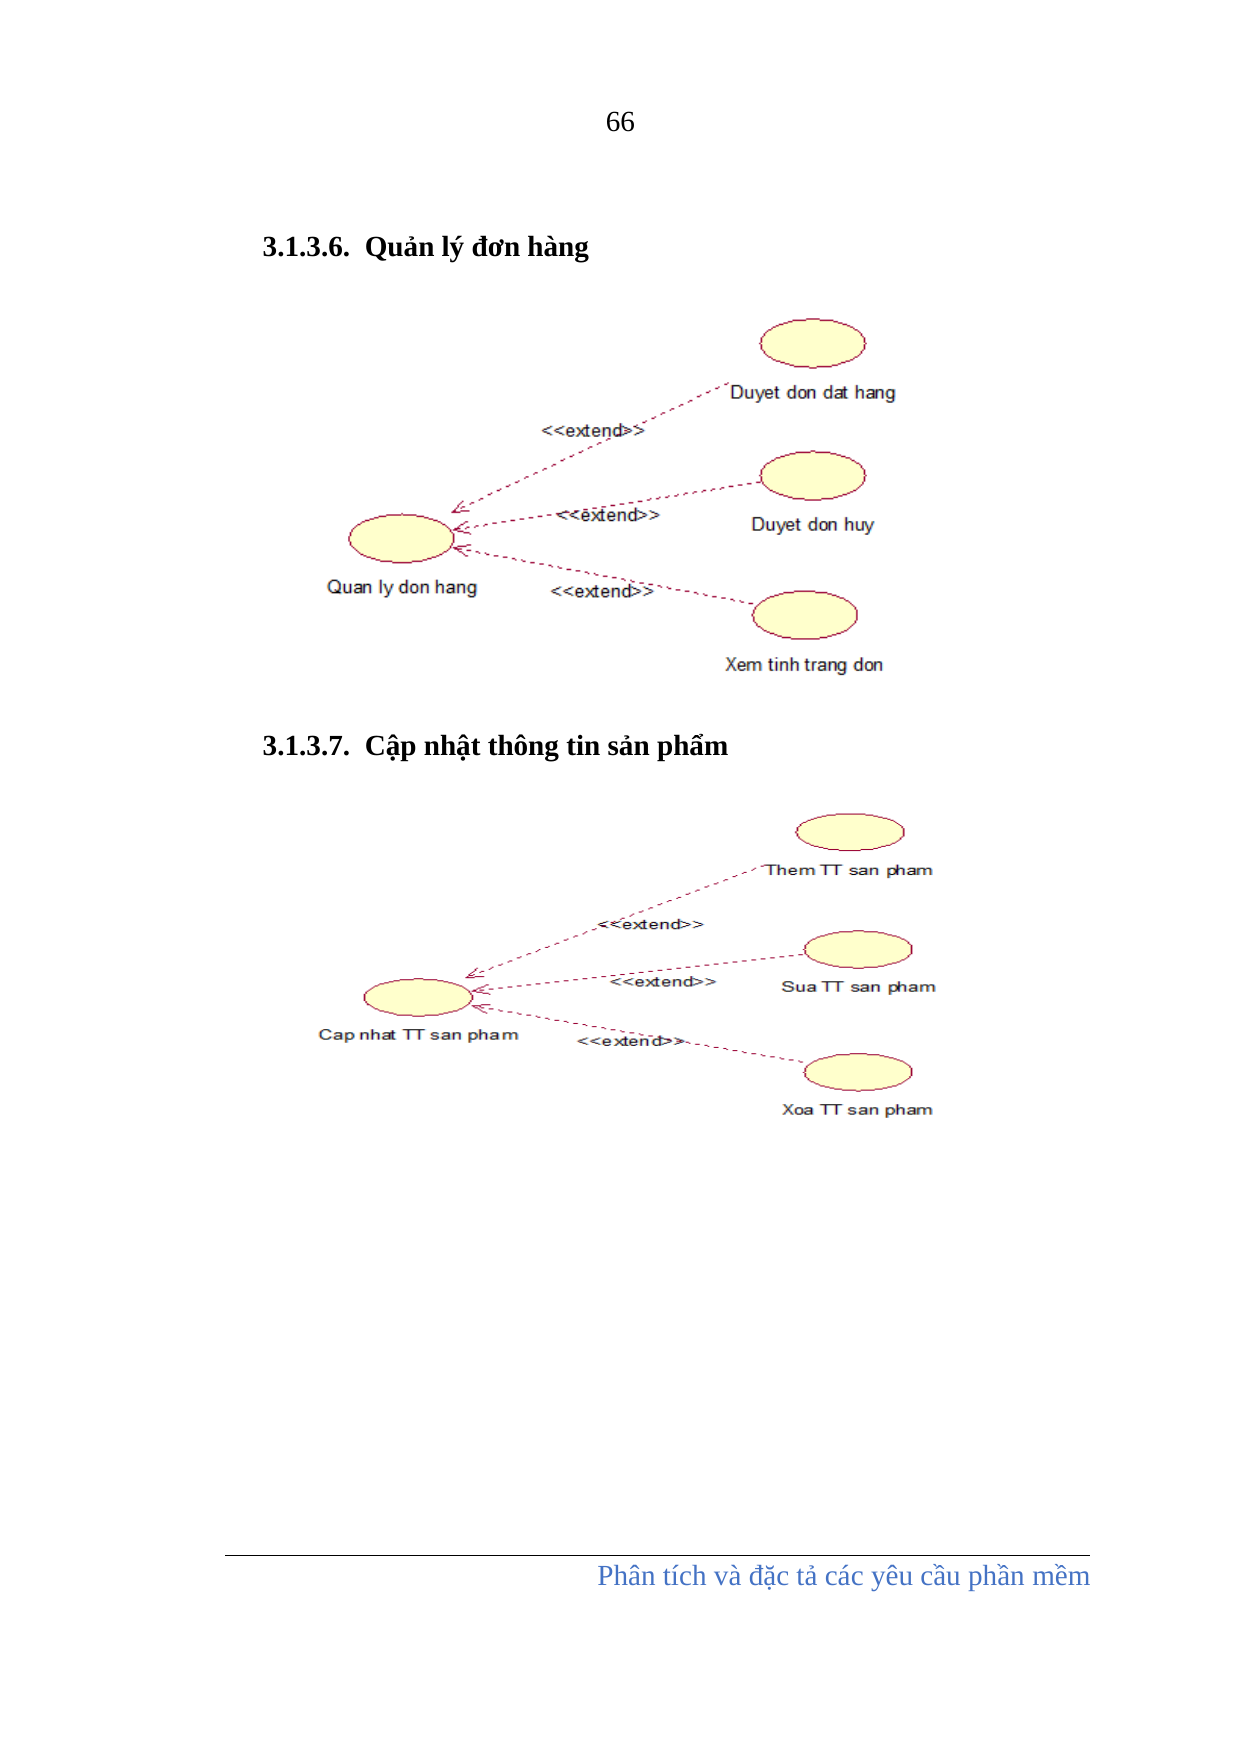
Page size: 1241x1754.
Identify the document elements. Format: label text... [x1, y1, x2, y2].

picture [300, 807, 1001, 1129]
picture [300, 309, 1008, 683]
subtitle Cập nhật thông tin sản phẩm [262, 728, 1090, 762]
subtitle Quản lý đơn hàng [262, 229, 1090, 263]
